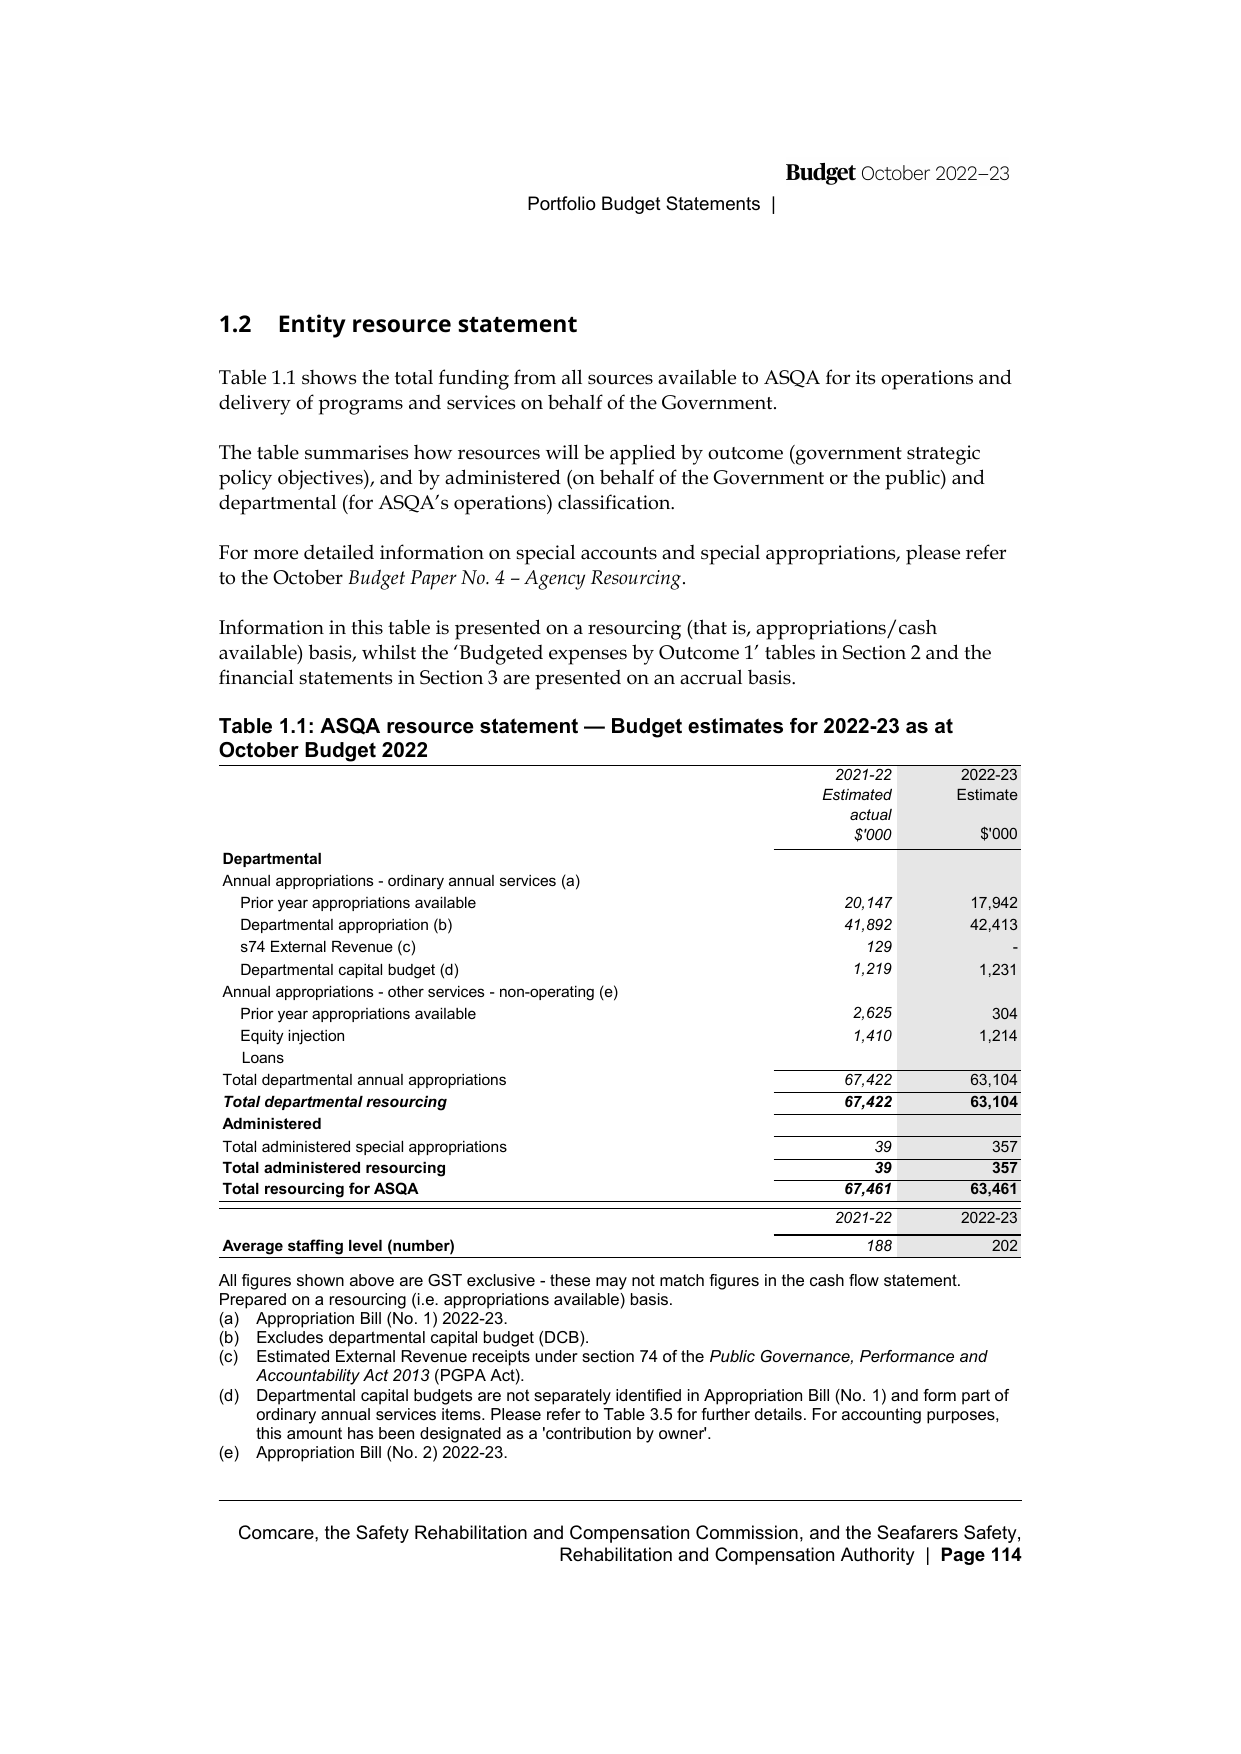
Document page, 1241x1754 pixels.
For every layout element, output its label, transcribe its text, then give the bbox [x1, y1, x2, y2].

text For more detailed information on special accounts and special appropriations, please refer to the October Budget Paper No. 4 – Agency Resourcing. [218, 539, 1022, 589]
list Estimated External Revenue receipts under section 74 of the Public Governance, Performance and Accountability Act 2013 (PGPA Act). [218, 1347, 1022, 1385]
list Excludes departmental capital budget (DCB). [218, 1328, 1022, 1347]
subtitle Table 1.1: ASQA resource statement — Budget estimates for 2022-23 as at October Budget 2022 [218, 714, 1022, 762]
list Appropriation Bill (No. 2) 2022-23. [218, 1443, 1022, 1462]
list Appropriation Bill (No. 1) 2022-23. [218, 1309, 1022, 1328]
text The table summarises how resources will be applied by outcome (government strategic policy objectives), and by administered (on behalf of the Government or the public) and departmental (for ASQA’s operations) classification. [218, 439, 1022, 514]
list Departmental capital budgets are not separately identified in Appropriation Bill (No. 1) and form part of ordinary annual services items. Please refer to Table 3.5 for further details. For accounting purposes, this amount has been designated as a 'contribution by owner'. [218, 1385, 1022, 1443]
subtitle 1.2 Entity resource statement [218, 308, 1022, 339]
text All figures shown above are GST exclusive - these may not match figures in the cash flow statement. [218, 1270, 1022, 1289]
text Table 1.1 shows the total funding from all sources available to ASQA for its operations and delivery of programs and services on behalf of the Government. [218, 364, 1022, 414]
text Prepared on a resourcing (i.e. appropriations available) basis. [218, 1289, 1022, 1309]
picture [786, 157, 1009, 186]
text Information in this table is presented on a resourcing (that is, appropriations/cash available) basis, whilst the ‘Budgeted expenses by Outcome 1’ tables in Section 2 and the financial statements in Section 3 are presented on an accrual basis. [218, 614, 1022, 689]
